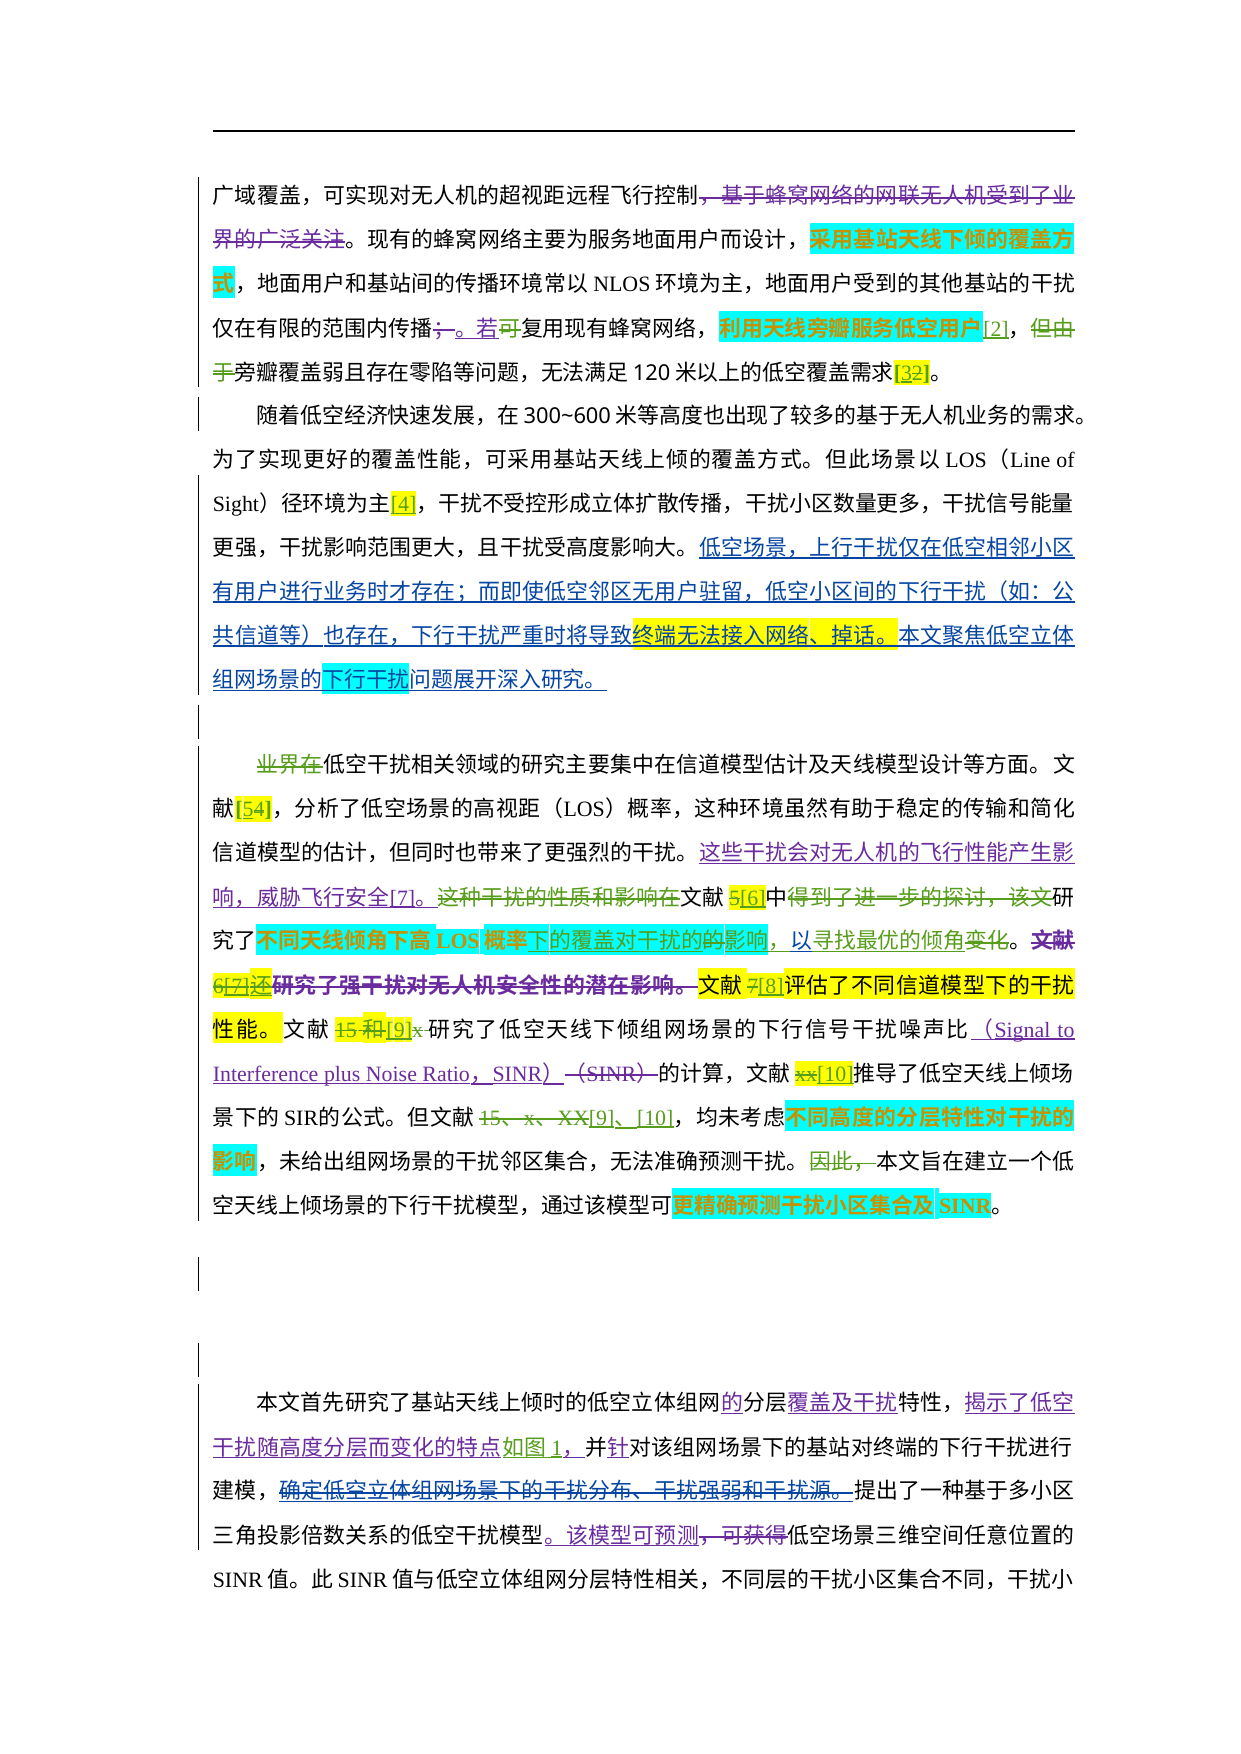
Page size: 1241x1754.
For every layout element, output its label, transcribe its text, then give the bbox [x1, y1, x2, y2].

text 随着低空经济快速发展，在300~600米等高度也出现了较多的基于无人机业务的需求。为了实现更好的覆盖性能，可采用基站天线上倾的覆盖方式。但此场景以LOS（Line of Sight）径环境为主，干扰不受控形成立体扩散传播，干扰小区数量更多，干扰信号能量更强，干扰影响范围更大，且干扰受高度影响大。 [213, 397, 1075, 601]
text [213, 177, 1075, 387]
text 低空干扰相关领域的研究主要集中在信道模型估计及天线模型设计等方面。文献[]，分析了低空场景的高视距（LOS）概率，这种环境虽然有助于稳定的传输和简化信道模型的估计，但同时也带来了更强烈的干扰。文献中研究了不同天线倾角下高LOS概率。文献研究了强干扰对无人机安全性的潜在影响。文献评估了不同信道模型下的干扰性能。文献研究了低空天线下倾组网场景的下行信号干扰噪声比的计算，文献推导了低空天线上倾场景下的SIR的公式。但文献，均未考虑不同高度的分层特性对干扰的影响，未给出组网场景的干扰邻区集合，无法准确预测干扰。本文旨在建立一个低空天线上倾场景的下行干扰模型，通过该模型可更精确预测干扰小区集合及SINR。 [213, 746, 1075, 986]
text 低空干扰相关领域的研究主要集中在信道模型估计及天线模型设计等方面。文献[]，分析了低空场景的高视距（LOS）概率，这种环境虽然有助于稳定的传输和简化信道模型的估计，但同时也带来了更强烈的干扰。文献中研究了不同天线倾角下高LOS概率。文献研究了强干扰对无人机安全性的潜在影响。文献评估了不同信道模型下的干扰性能。文献研究了低空天线下倾组网场景的下行信号干扰噪声比的计算，文献推导了低空天线上倾场景下的SIR的公式。但文献，均未考虑不同高度的分层特性对干扰的影响，未给出组网场景的干扰邻区集合，无法准确预测干扰。本文旨在建立一个低空天线上倾场景的下行干扰模型，通过该模型可更精确预测干扰小区集合及SINR。 [213, 988, 1075, 1221]
text 随着低空经济快速发展，在300~600米等高度也出现了较多的基于无人机业务的需求。为了实现更好的覆盖性能，可采用基站天线上倾的覆盖方式。但此场景以LOS（Line of Sight）径环境为主，干扰不受控形成立体扩散传播，干扰小区数量更多，干扰信号能量更强，干扰影响范围更大，且干扰受高度影响大。 [213, 647, 1075, 695]
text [213, 1384, 1075, 1594]
text 随着低空经济快速发展，在300~600米等高度也出现了较多的基于无人机业务的需求。为了实现更好的覆盖性能，可采用基站天线上倾的覆盖方式。但此场景以LOS（Line of Sight）径环境为主，干扰不受控形成立体扩散传播，干扰小区数量更多，干扰信号能量更强，干扰影响范围更大，且干扰受高度影响大。 [213, 603, 1075, 645]
